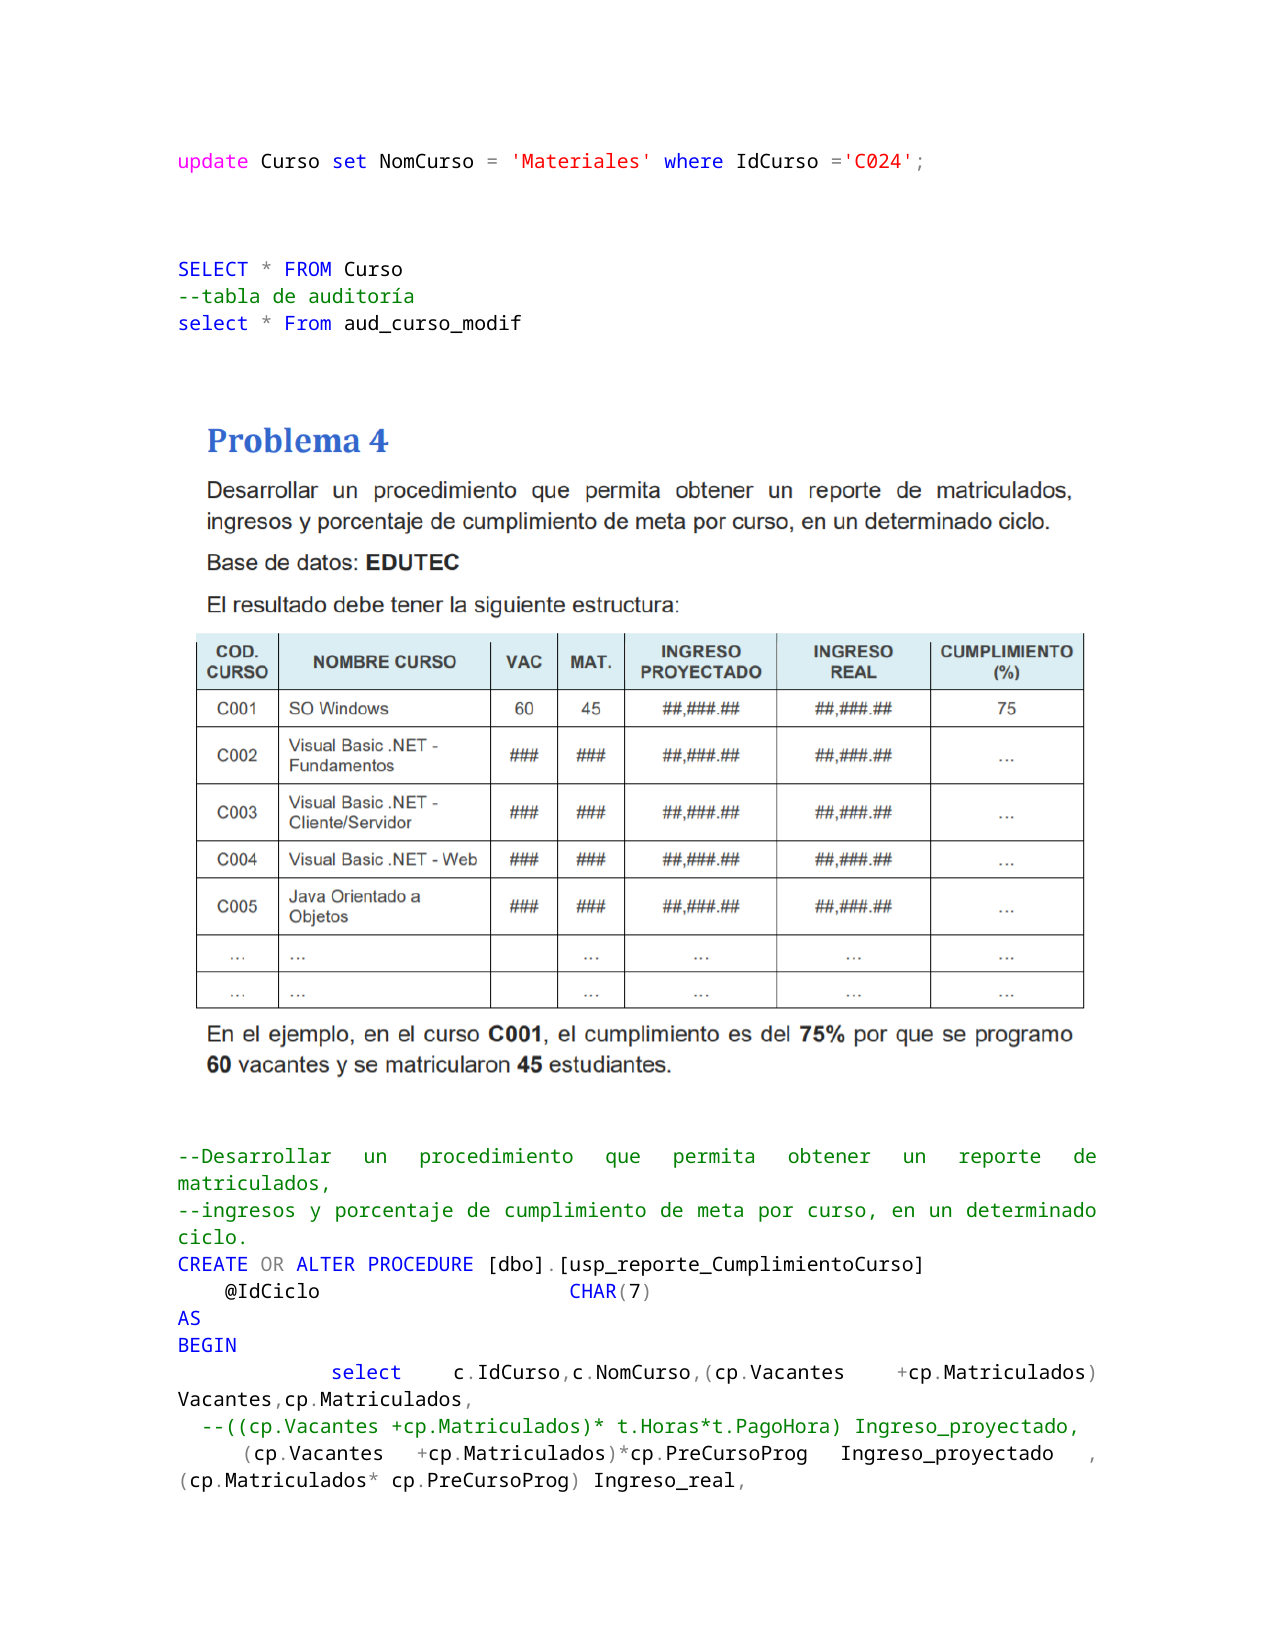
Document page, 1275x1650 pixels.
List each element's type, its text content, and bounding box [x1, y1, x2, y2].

text --tabla de auditoría [177, 282, 1098, 309]
text SELECT * FROM Curso [177, 256, 1098, 282]
text --Desarrollar un procedimiento que permita obtener un reporte de matriculados, [177, 1143, 1098, 1197]
text update Curso set NomCurso = 'Materiales' where IdCurso ='C024'; [177, 148, 1098, 174]
text (cp.Vacantes +cp.Matriculados)*cp.PreCursoProg Ingreso_proyectado ,(cp.Matriculados* cp.PreCursoProg) Ingreso_real, [177, 1439, 1098, 1493]
text --ingresos y porcentaje de cumplimiento de meta por curso, en un determinado ciclo. [177, 1197, 1098, 1251]
text @IdCiclo CHAR(7) [177, 1277, 1098, 1304]
text --((cp.Vacantes +cp.Matriculados)* t.Horas*t.PagoHora) Ingreso_proyectado, [177, 1412, 1098, 1439]
text CREATE OR ALTER PROCEDURE [dbo].[usp_reporte_CumplimientoCurso] [177, 1251, 1098, 1277]
text select * From aud_curso_modif [177, 309, 1098, 336]
text select c.IdCurso,c.NomCurso,(cp.Vacantes +cp.Matriculados) Vacantes,cp.Matriculados, [177, 1358, 1098, 1412]
picture [177, 410, 1120, 1096]
text AS [177, 1304, 1098, 1331]
text BEGIN [177, 1331, 1098, 1358]
